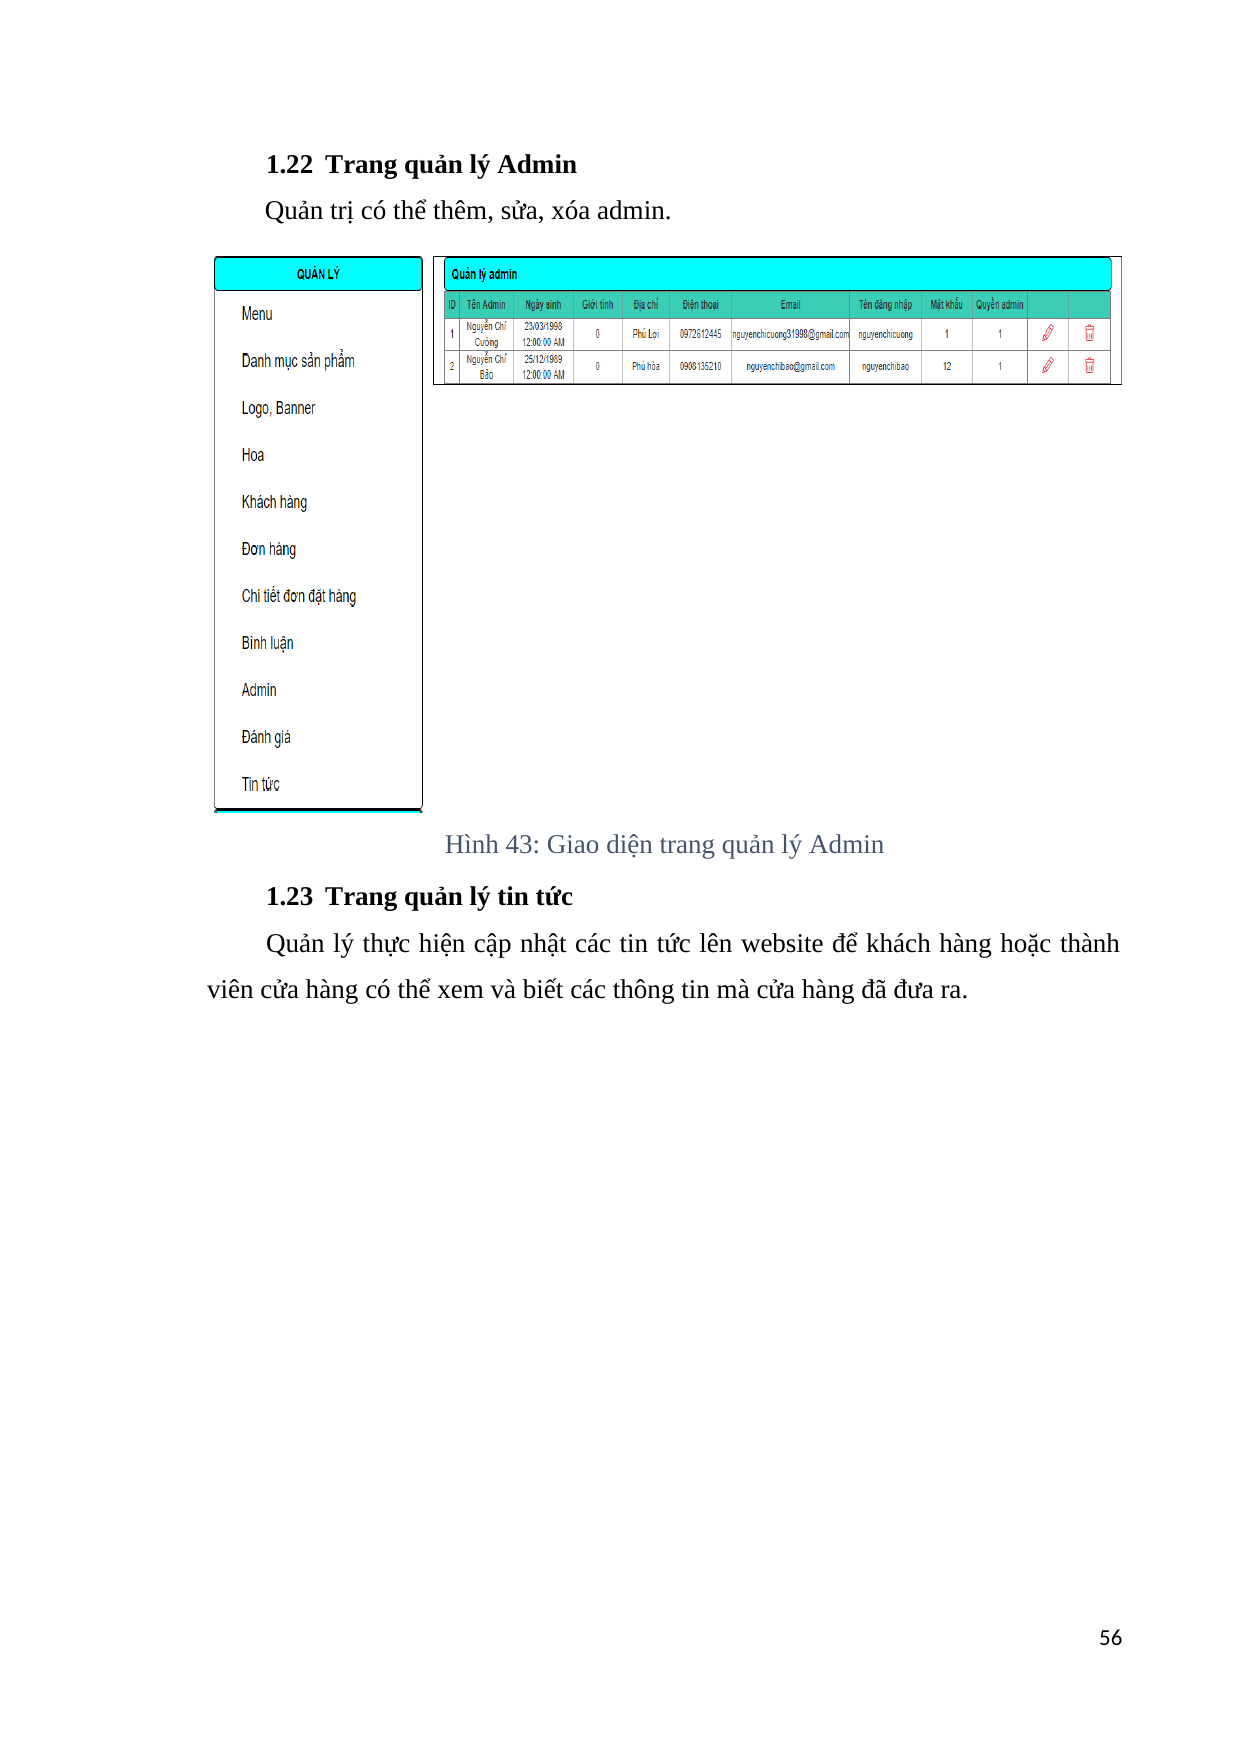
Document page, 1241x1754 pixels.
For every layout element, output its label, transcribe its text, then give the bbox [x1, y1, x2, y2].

text Hình 43: Giao diện trang quản lý Admin [207, 828, 1122, 859]
list Trang quản lý Admin [266, 148, 1122, 179]
picture [206, 241, 1122, 813]
list Quản trị có thể thêm, sửa, xóa admin. [244, 194, 1122, 226]
list Quản lý thực hiện cập nhật các tin tức lên website để khách hàng hoặc thành viên cửa hàng có thể xem và biết các thông tin mà cửa hàng đã đưa ra. [207, 927, 1122, 1004]
list Trang quản lý tin tức [266, 880, 1122, 911]
